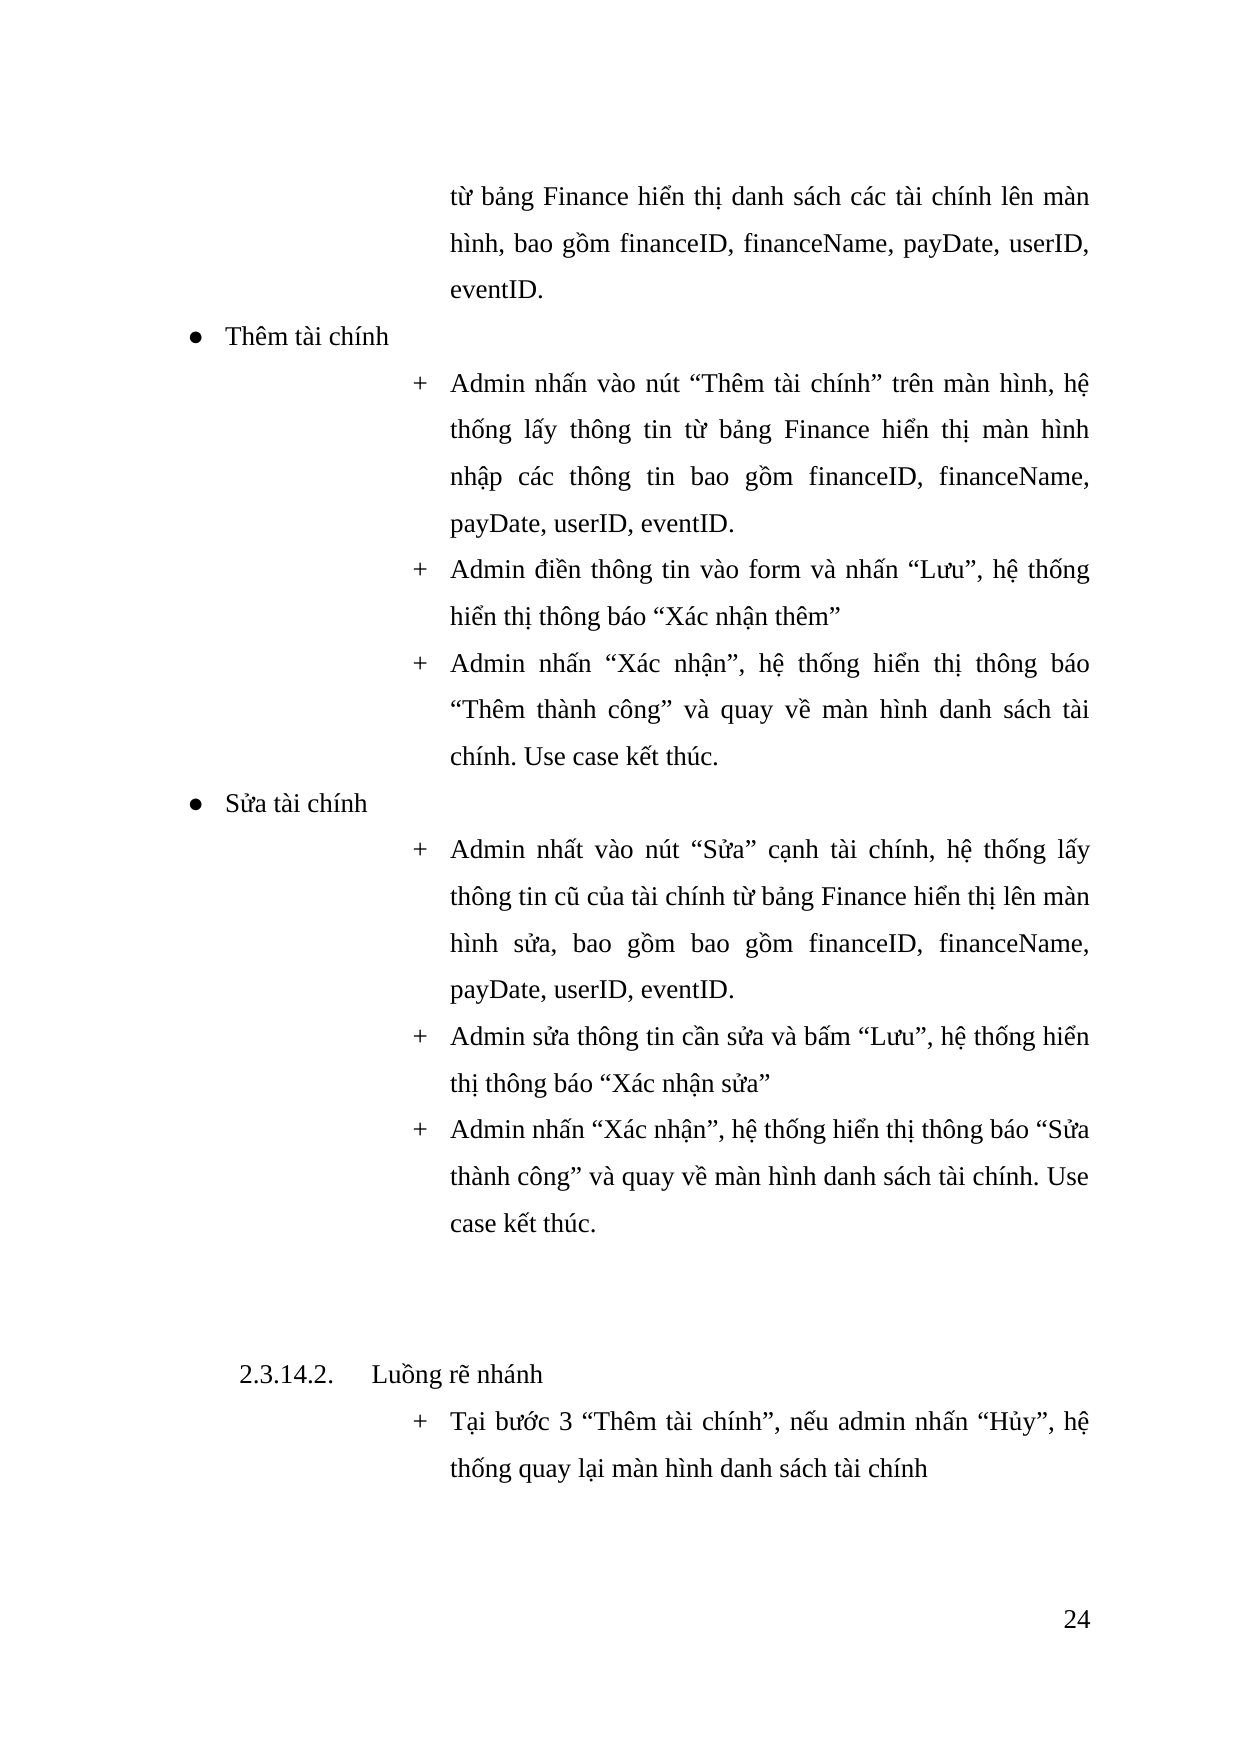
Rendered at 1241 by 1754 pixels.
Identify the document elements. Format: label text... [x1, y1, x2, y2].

list Sửa tài chính [187, 787, 1090, 818]
list Admin sửa thông tin cần sửa và bấm “Lưu”, hệ thống hiển thị thông báo “Xác nhận sửa” [412, 1020, 1090, 1098]
list Admin nhất vào nút “Sửa” cạnh tài chính, hệ thống lấy thông tin cũ của tài chính từ bảng Finance hiển thị lên màn hình sửa, bao gồm bao gồm financeID, financeName, payDate, userID, eventID. [412, 833, 1090, 1004]
list Admin nhấn “Xác nhận”, hệ thống hiển thị thông báo “Sửa thành công” và quay về màn hình danh sách tài chính. Use case kết thúc. [412, 1113, 1090, 1238]
list Thêm tài chính [187, 320, 1090, 351]
list Tại bước 3 “Thêm tài chính”, nếu admin nhấn “Hủy”, hệ thống quay lại màn hình danh sách tài chính [412, 1405, 1090, 1483]
list Admin nhấn vào nút “Thêm tài chính” trên màn hình, hệ thống lấy thông tin từ bảng Finance hiển thị màn hình nhập các thông tin bao gồm financeID, financeName, payDate, userID, eventID. [412, 367, 1090, 538]
list Admin nhấn “Xác nhận”, hệ thống hiển thị thông báo “Thêm thành công” và quay về màn hình danh sách tài chính. Use case kết thúc. [412, 647, 1090, 771]
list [412, 180, 1090, 304]
list Admin điền thông tin vào form và nhấn “Lưu”, hệ thống hiển thị thông báo “Xác nhận thêm” [412, 553, 1090, 631]
list Luồng rẽ nhánh [334, 1358, 1090, 1389]
